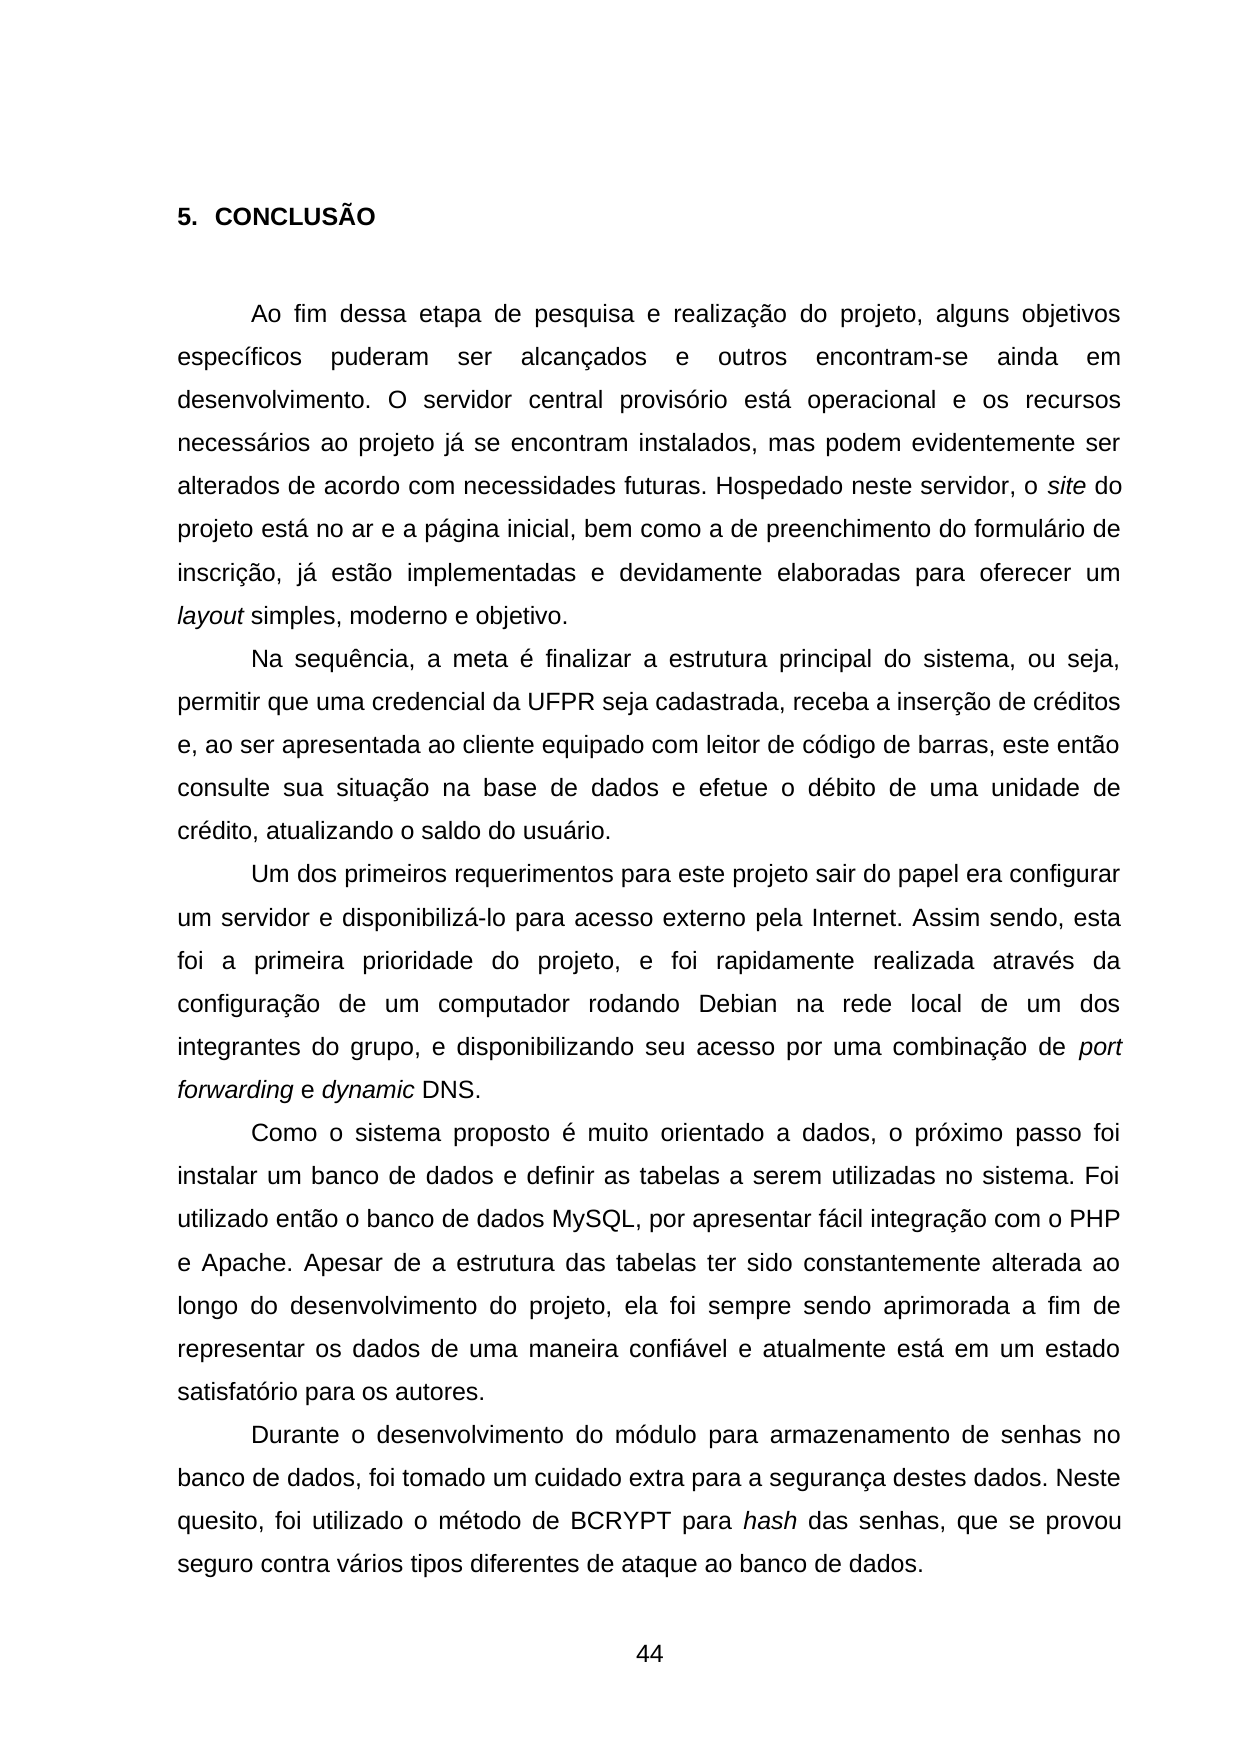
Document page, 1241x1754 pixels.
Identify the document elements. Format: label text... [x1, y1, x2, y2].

text Um dos primeiros requerimentos para este projeto sair do papel era configurar um servidor e disponibilizá-lo para acesso externo pela Internet. Assim sendo, esta foi a primeira prioridade do projeto, e foi rapidamente realizada através da configuração de um computador rodando Debian na rede local de um dos integrantes do grupo, e disponibilizando seu acesso por uma combinação de port forwarding e dynamic DNS. [177, 859, 1122, 1104]
subtitle ConclusÃo [177, 202, 1122, 231]
text Durante o desenvolvimento do módulo para armazenamento de senhas no banco de dados, foi tomado um cuidado extra para a segurança destes dados. Neste quesito, foi utilizado o método de BCRYPT para hash das senhas, que se provou seguro contra vários tipos diferentes de ataque ao banco de dados. [177, 1420, 1122, 1578]
text Como o sistema proposto é muito orientado a dados, o próximo passo foi instalar um banco de dados e definir as tabelas a serem utilizadas no sistema. Foi utilizado então o banco de dados MySQL, por apresentar fácil integração com o PHP e Apache. Apesar de a estrutura das tabelas ter sido constantemente alterada ao longo do desenvolvimento do projeto, ela foi sempre sendo aprimorada a fim de representar os dados de uma maneira confiável e atualmente está em um estado satisfatório para os autores. [177, 1118, 1122, 1406]
text Na sequência, a meta é finalizar a estrutura principal do sistema, ou seja, permitir que uma credencial da UFPR seja cadastrada, receba a inserção de créditos e, ao ser apresentada ao cliente equipado com leitor de código de barras, este então consulte sua situação na base de dados e efetue o débito de uma unidade de crédito, atualizando o saldo do usuário. [177, 644, 1122, 845]
text Ao fim dessa etapa de pesquisa e realização do projeto, alguns objetivos específicos puderam ser alcançados e outros encontram-se ainda em desenvolvimento. O servidor central provisório está operacional e os recursos necessários ao projeto já se encontram instalados, mas podem evidentemente ser alterados de acordo com necessidades futuras. Hospedado neste servidor, o site do projeto está no ar e a página inicial, bem como a de preenchimento do formulário de inscrição, já estão implementadas e devidamente elaboradas para oferecer um layout simples, moderno e objetivo. [177, 299, 1122, 629]
